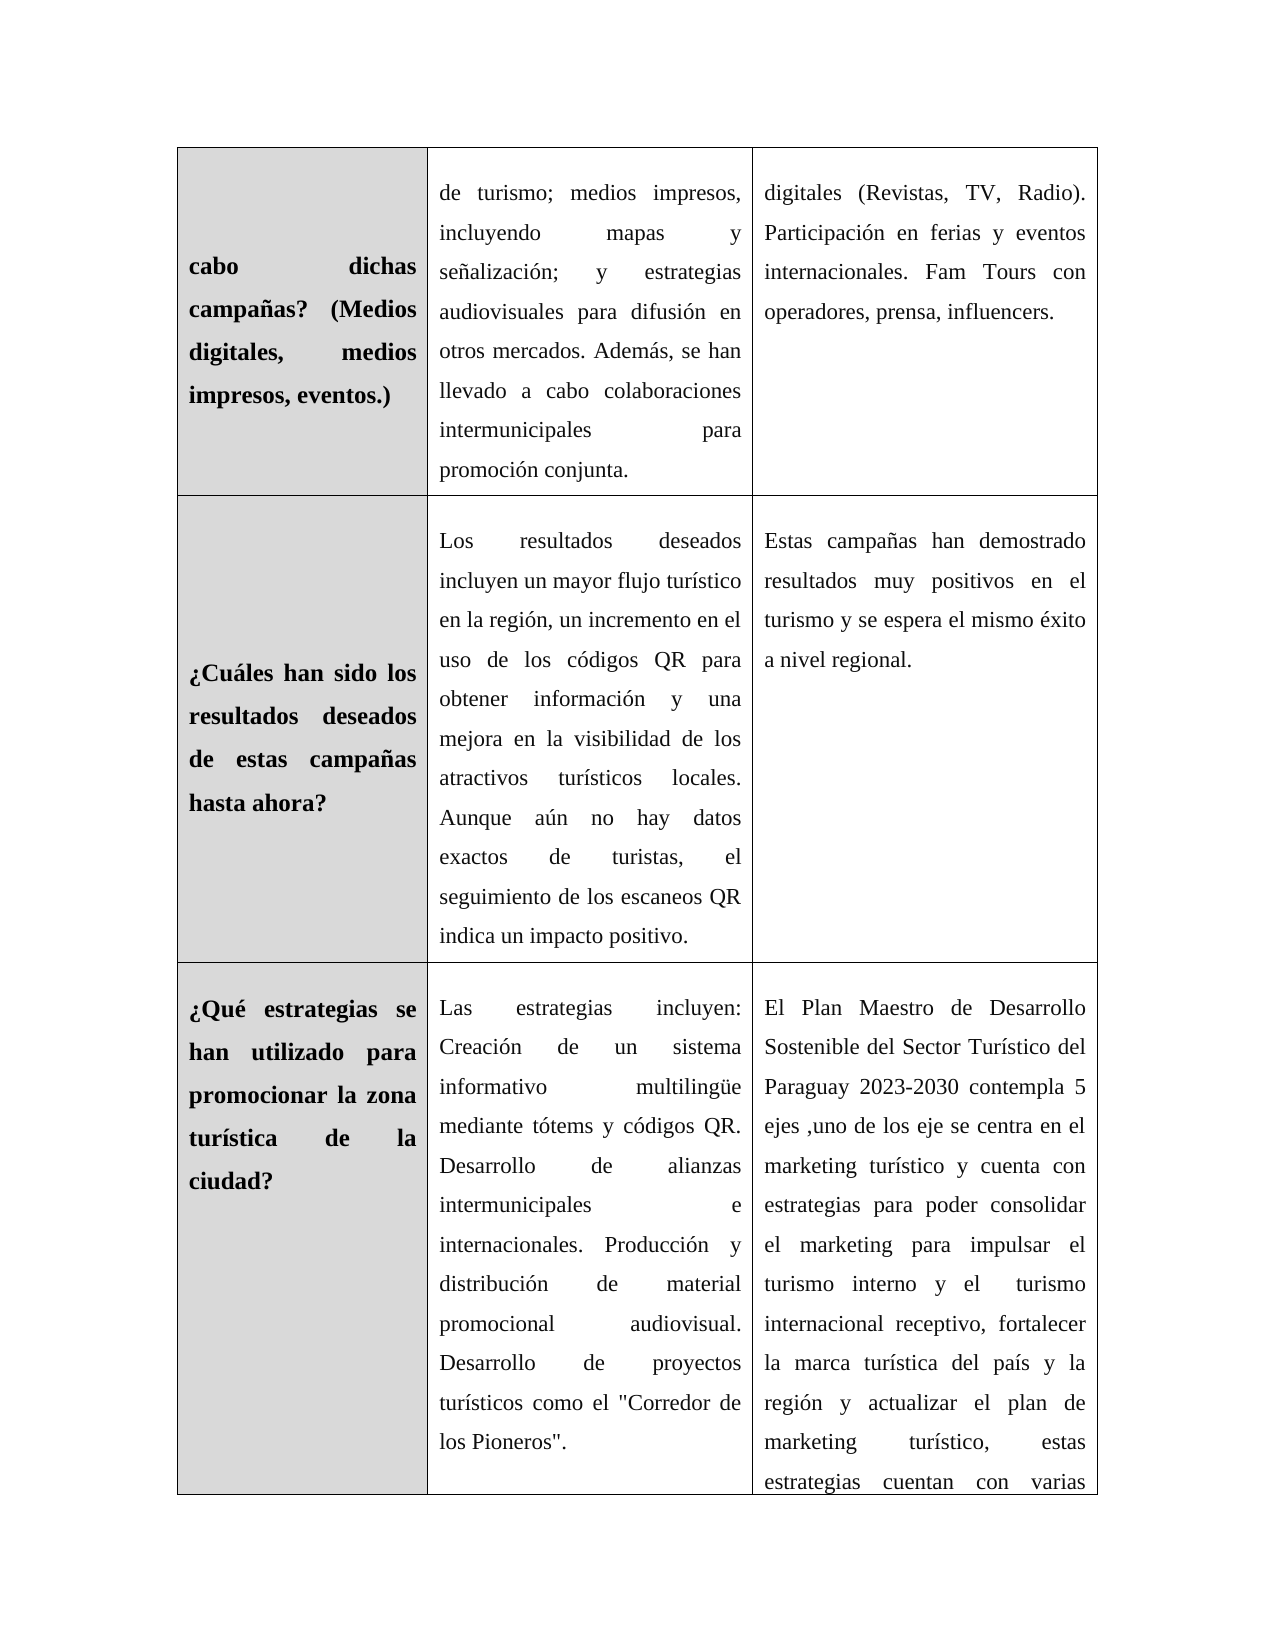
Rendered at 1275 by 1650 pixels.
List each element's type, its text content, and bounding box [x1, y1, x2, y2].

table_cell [178, 963, 427, 1494]
table_cell Los resultados deseados incluyen un mayor flujo turístico en la región, un incremento en el uso de los códigos QR para obtener información y una mejora en la visibilidad de los atractivos turísticos locales. Aunque aún no hay datos exactos de turistas, el seguimiento de los escaneos QR indica un impacto positivo. [428, 496, 752, 962]
table_cell ¿Cuáles han sido los resultados deseados de estas campañas hasta ahora? [178, 496, 427, 962]
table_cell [753, 148, 1097, 495]
table_cell Estas campañas han demostrado resultados muy positivos en el turismo y se espera el mismo éxito a nivel regional. [753, 496, 1097, 962]
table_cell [178, 148, 427, 495]
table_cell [428, 148, 752, 495]
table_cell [753, 963, 1097, 1494]
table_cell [428, 963, 752, 1494]
